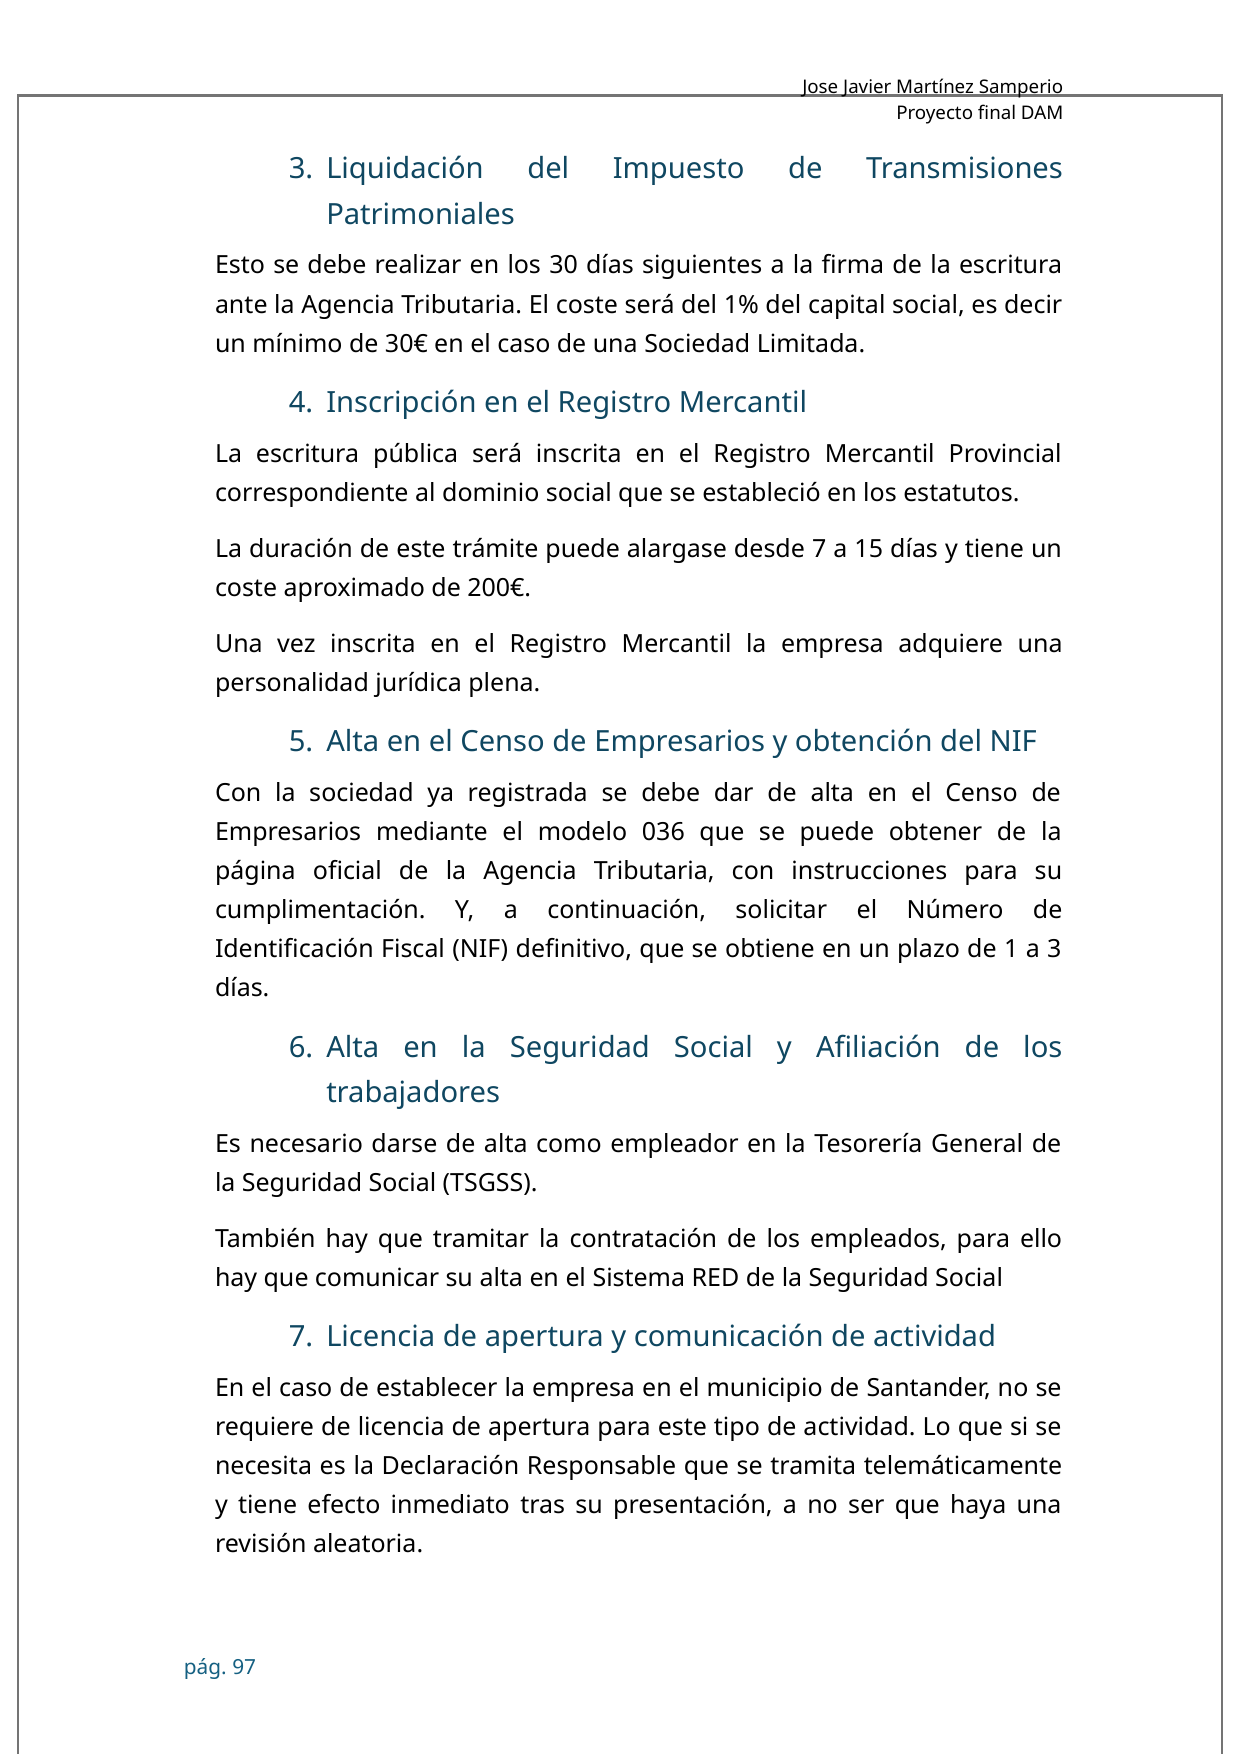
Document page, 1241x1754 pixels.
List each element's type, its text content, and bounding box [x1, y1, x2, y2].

text Es necesario darse de alta como empleador en la Tesorería General de la Seguridad Social (TSGSS). [215, 1126, 1063, 1199]
text Esto se debe realizar en los 30 días siguientes a la firma de la escritura ante la Agencia Tributaria. El coste será del 1% del capital social, es decir un mínimo de 30€ en el caso de una Sociedad Limitada. [215, 247, 1063, 359]
text Una vez inscrita en el Registro Mercantil la empresa adquiere una personalidad jurídica plena. [215, 625, 1063, 698]
text También hay que tramitar la contratación de los empleados, para ello hay que comunicar su alta en el Sistema RED de la Seguridad Social [215, 1221, 1063, 1294]
subtitle Alta en el Censo de Empresarios y obtención del NIF [288, 720, 1063, 760]
text La escritura pública será inscrita en el Registro Mercantil Provincial correspondiente al dominio social que se estableció en los estatutos. [215, 435, 1063, 508]
subtitle Licencia de apertura y comunicación de actividad [288, 1316, 1063, 1355]
subtitle Inscripción en el Registro Mercantil [288, 381, 1063, 421]
subtitle Liquidación del Impuesto de Transmisiones Patrimoniales [288, 148, 1063, 233]
text En el caso de establecer la empresa en el municipio de Santander, no se requiere de licencia de apertura para este tipo de actividad. Lo que si se necesita es la Declaración Responsable que se tramita telemáticamente y tiene efecto inmediato tras su presentación, a no ser que haya una revisión aleatoria. [215, 1369, 1063, 1560]
subtitle Alta en la Seguridad Social y Afiliación de los trabajadores [288, 1026, 1063, 1111]
text Con la sociedad ya registrada se debe dar de alta en el Censo de Empresarios mediante el modelo 036 que se puede obtener de la página oficial de la Agencia Tributaria, con instrucciones para su cumplimentación. Y, a continuación, solicitar el Número de Identificación Fiscal (NIF) definitivo, que se obtiene en un plazo de 1 a 3 días. [215, 774, 1063, 1004]
text La duración de este trámite puede alargase desde 7 a 15 días y tiene un coste aproximado de 200€. [215, 530, 1063, 603]
